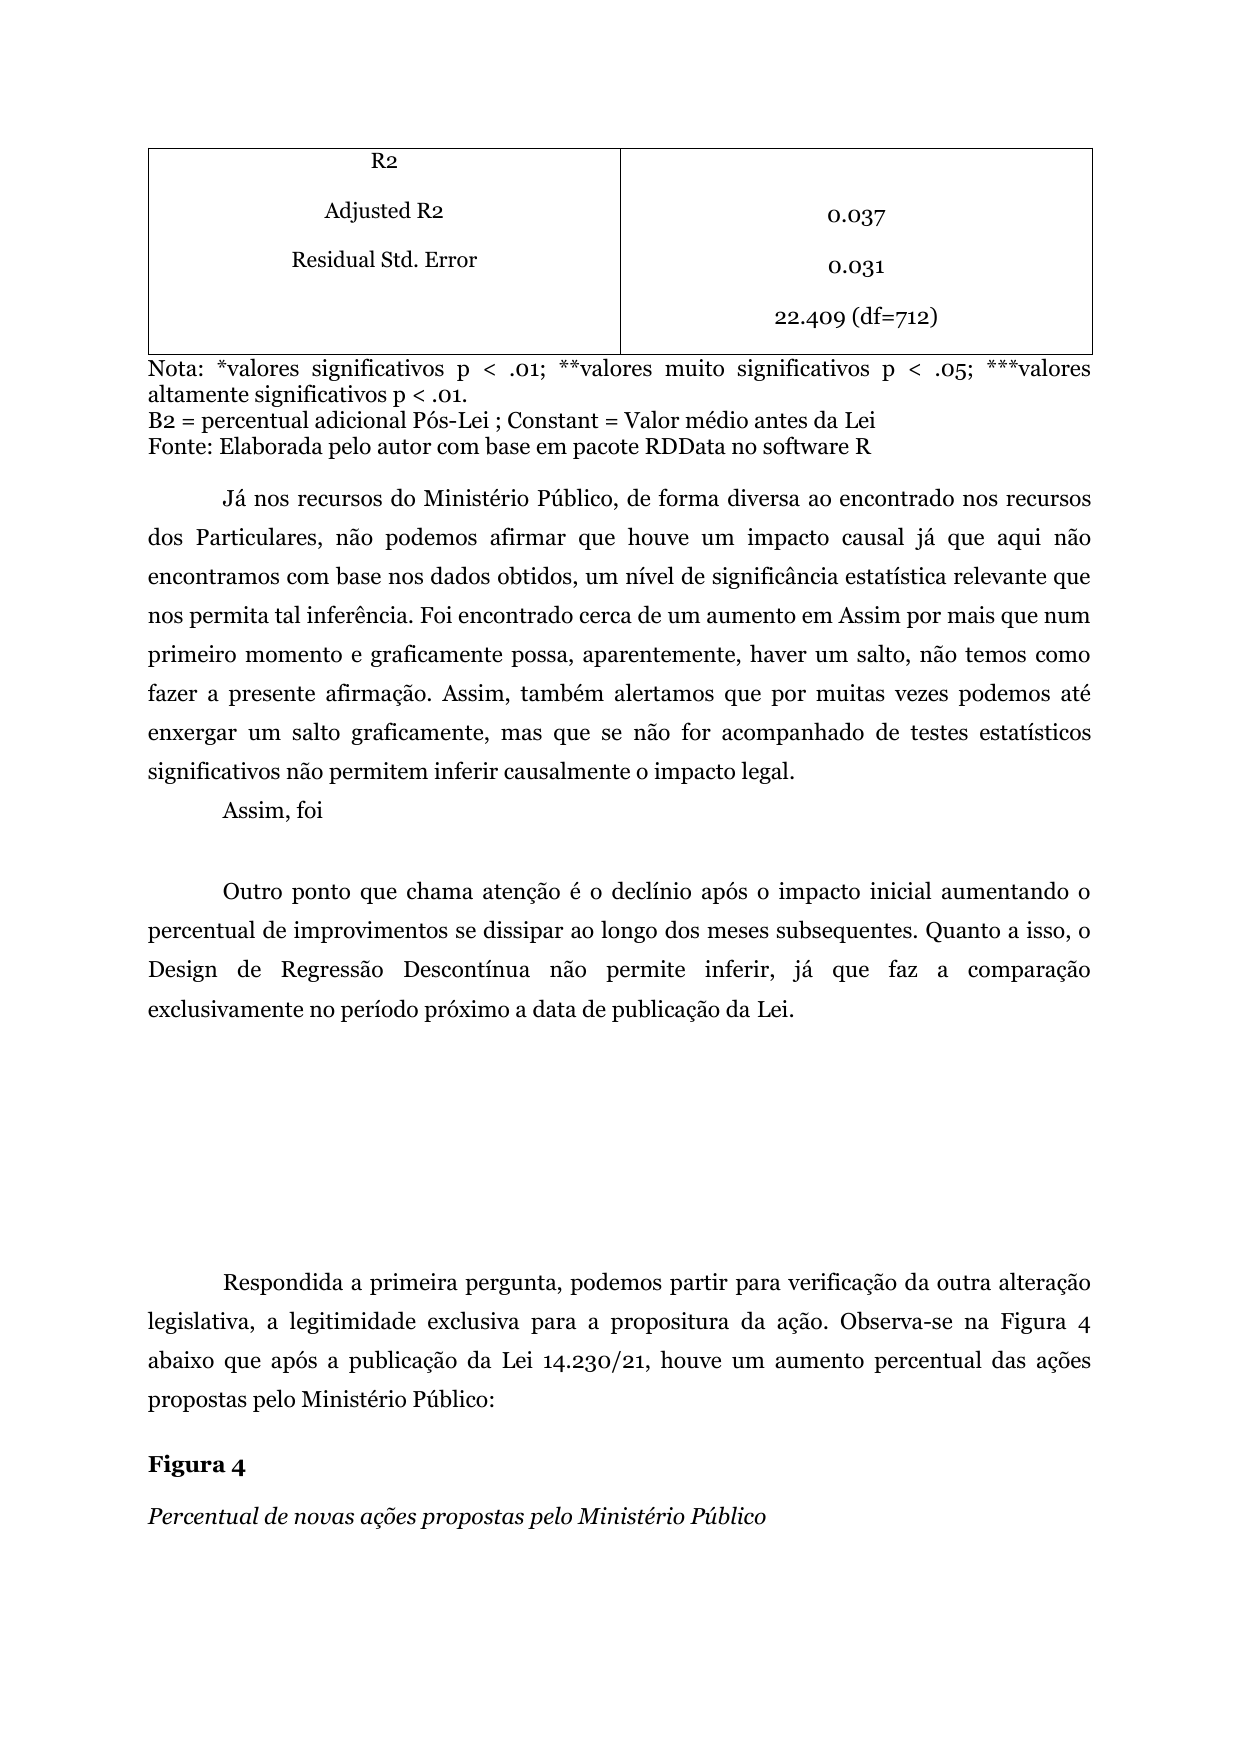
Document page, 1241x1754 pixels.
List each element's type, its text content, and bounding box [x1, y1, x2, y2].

text Fonte: Elaborada pelo autor com base em pacote RDData no software R [148, 433, 1092, 459]
text Já nos recursos do Ministério Público, de forma diversa ao encontrado nos recursos dos Particulares, não podemos afirmar que houve um impacto causal já que aqui não encontramos com base nos dados obtidos, um nível de significância estatística relevante que nos permita tal inferência. Foi encontrado cerca de um aumento em Assim por mais que num primeiro momento e graficamente possa, aparentemente, haver um salto, não temos como fazer a presente afirmação. Assim, também alertamos que por muitas vezes podemos até enxergar um salto graficamente, mas que se não for acompanhado de testes estatísticos significativos não permitem inferir causalmente o impacto legal. [148, 485, 1092, 785]
text Outro ponto que chama atenção é o declínio após o impacto inicial aumentando o percentual de improvimentos se dissipar ao longo dos meses subsequentes. Quanto a isso, o Design de Regressão Descontínua não permite inferir, já que faz a comparação exclusivamente no período próximo a data de publicação da Lei. [148, 879, 1092, 1022]
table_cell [621, 149, 1092, 354]
text Figura 4 [148, 1452, 1092, 1478]
text Nota: *valores significativos p < .01; **valores muito significativos p < .05; ***valores altamente significativos p < .01. [148, 355, 1092, 407]
text Assim, foi [148, 798, 1092, 824]
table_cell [149, 149, 620, 354]
text Respondida a primeira pergunta, podemos partir para verificação da outra alteração legislativa, a legitimidade exclusiva para a propositura da ação. Observa-se na Figura 4 abaixo que após a publicação da Lei 14.230/21, houve um aumento percentual das ações propostas pelo Ministério Público: [148, 1269, 1092, 1413]
text B2 = percentual adicional Pós-Lei ; Constant = Valor médio antes da Lei [148, 407, 1092, 433]
text Percentual de novas ações propostas pelo Ministério Público [148, 1504, 1092, 1530]
